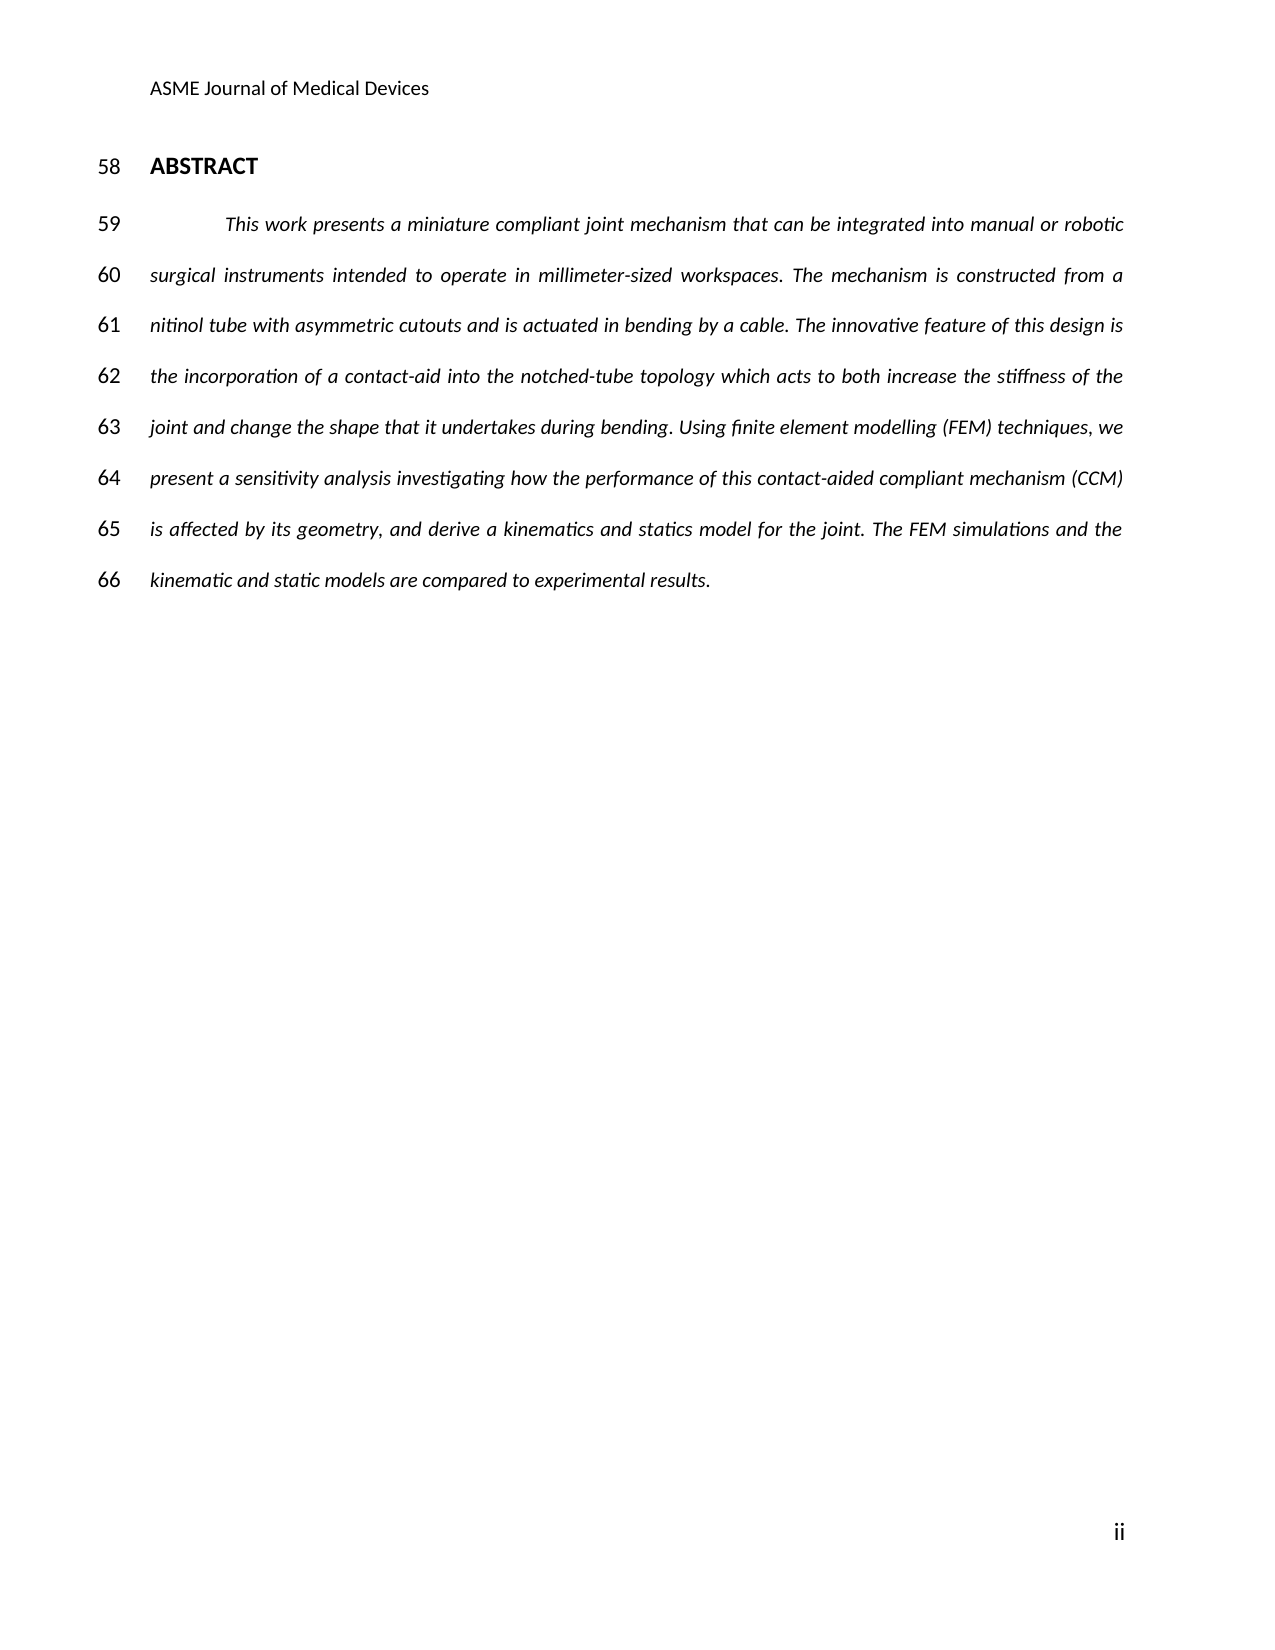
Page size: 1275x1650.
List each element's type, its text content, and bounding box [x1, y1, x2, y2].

text This work presents a miniature compliant joint mechanism that can be integrated into manual or robotic surgical instruments intended to operate in millimeter-sized workspaces. The mechanism is constructed from a nitinol tube with asymmetric cutouts and is actuated in bending by a cable. The innovative feature of this design is the incorporation of a contact-aid into the notched-tube topology which acts to both increase the stiffness of the joint and change the shape that it undertakes during bending. Using finite element modelling (FEM) techniques, we present a sensitivity analysis investigating how the performance of this contact-aided compliant mechanism (CCM) is affected by its geometry, and derive a kinematics and statics model for the joint. The FEM simulations and the kinematic and static models are compared to experimental results. [150, 211, 1125, 592]
text ABSTRACT [150, 150, 1125, 181]
